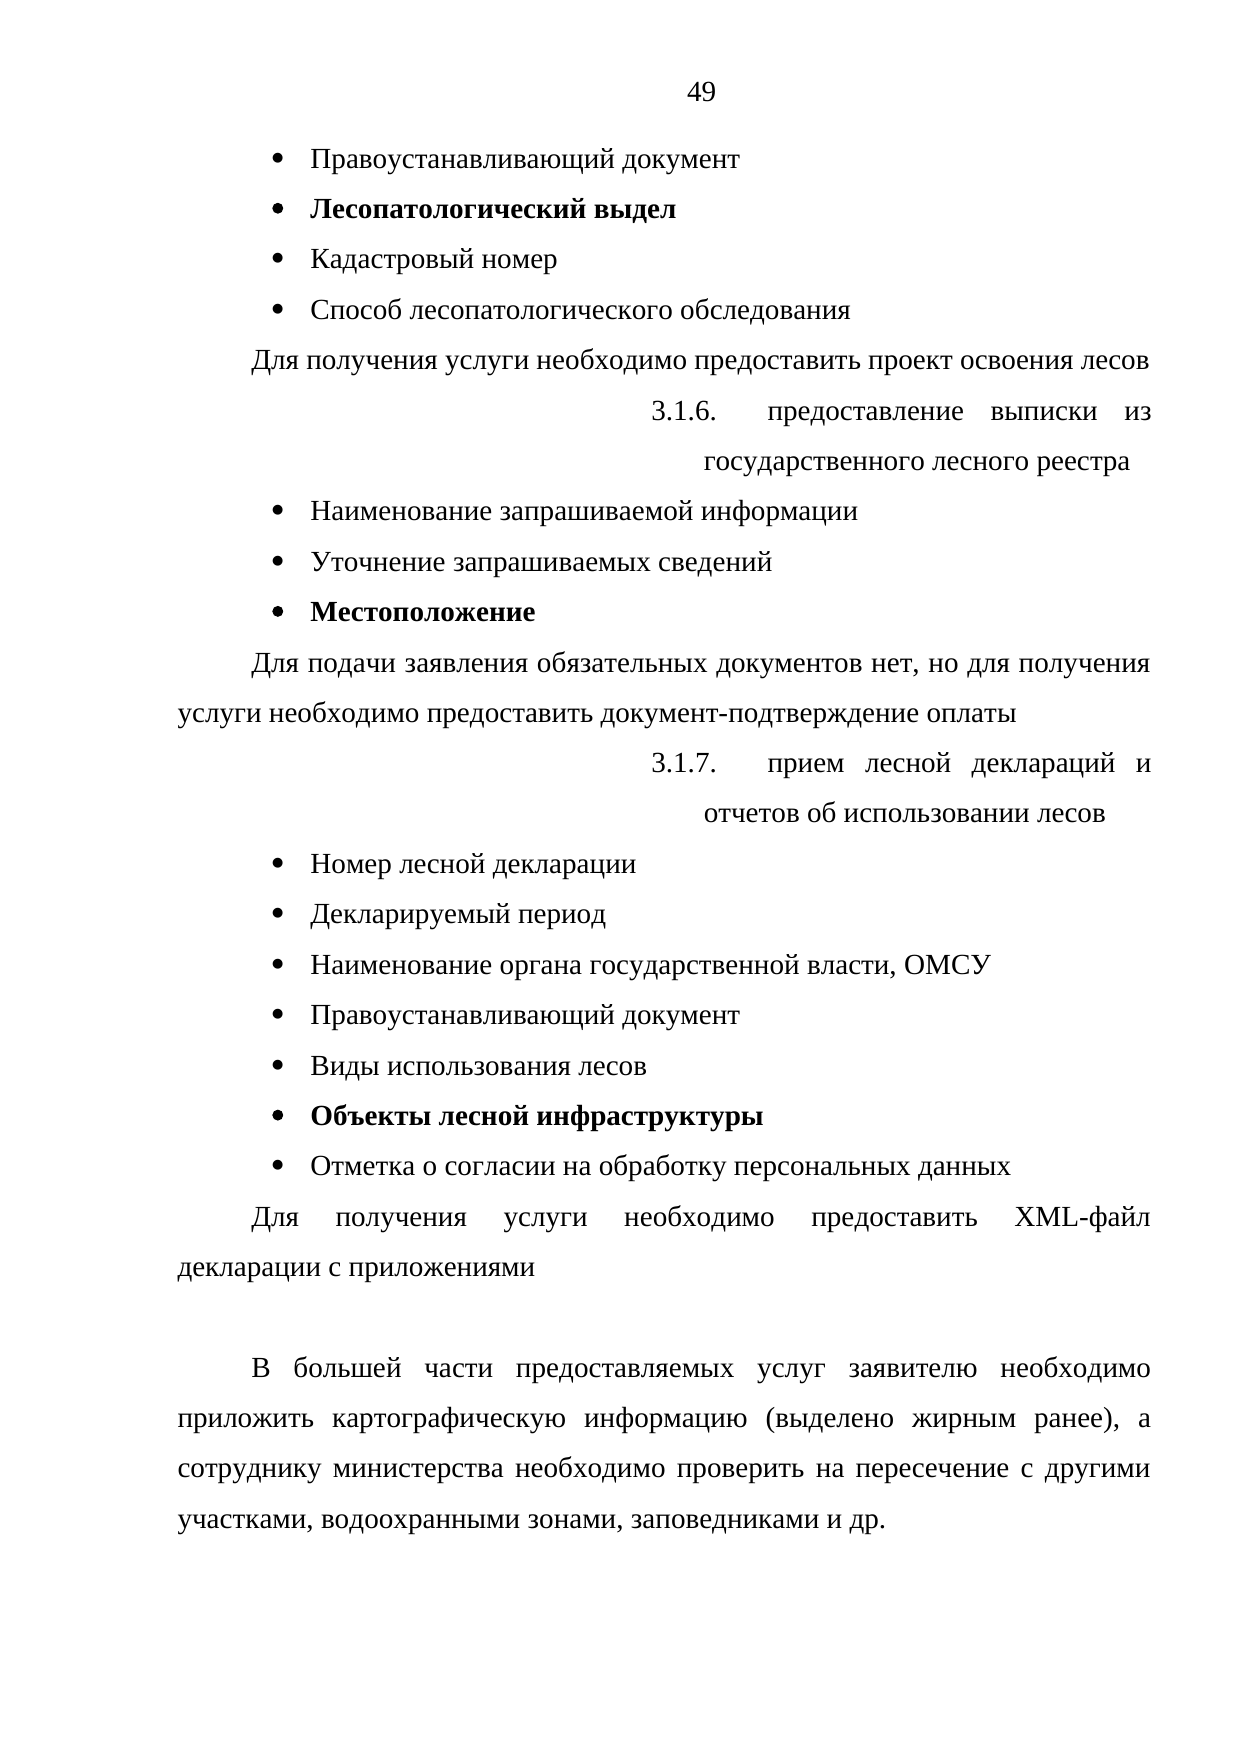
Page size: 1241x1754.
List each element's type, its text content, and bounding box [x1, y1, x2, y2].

list Способ лесопатологического обследования [273, 292, 1152, 326]
list Лесопатологический выдел [273, 191, 1152, 225]
list Декларируемый период [273, 896, 1152, 930]
list Правоустанавливающий документ [273, 141, 1152, 174]
list Объекты лесной инфраструктуры [273, 1098, 1152, 1132]
list Правоустанавливающий документ [273, 997, 1152, 1031]
list Кадастровый номер [273, 242, 1152, 275]
text Для получения услуги необходимо предоставить проект освоения лесов [177, 342, 1152, 376]
text В большей части предоставляемых услуг заявителю необходимо приложить картографическую информацию (выделено жирным ранее), а сотруднику министерства необходимо проверить на пересечение с другими участками, водоохранными зонами, заповедниками и др. [177, 1350, 1152, 1534]
list Отметка о согласии на обработку персональных данных [273, 1148, 1152, 1182]
list Наименование органа государственной власти, ОМСУ [273, 947, 1152, 980]
list Уточнение запрашиваемых сведений [273, 544, 1152, 577]
text Для подачи заявления обязательных документов нет, но для получения услуги необходимо предоставить документ-подтверждение оплаты [177, 645, 1152, 728]
list Местоположение [273, 594, 1152, 628]
list предоставление выписки из государственного лесного реестра [651, 393, 1152, 477]
list Номер лесной декларации [273, 846, 1152, 879]
list Наименование запрашиваемой информации [273, 493, 1152, 527]
list прием лесной деклараций и отчетов об использовании лесов [651, 745, 1152, 829]
list Виды использования лесов [273, 1048, 1152, 1081]
text Для получения услуги необходимо предоставить XML-файл декларации с приложениями [177, 1199, 1152, 1283]
